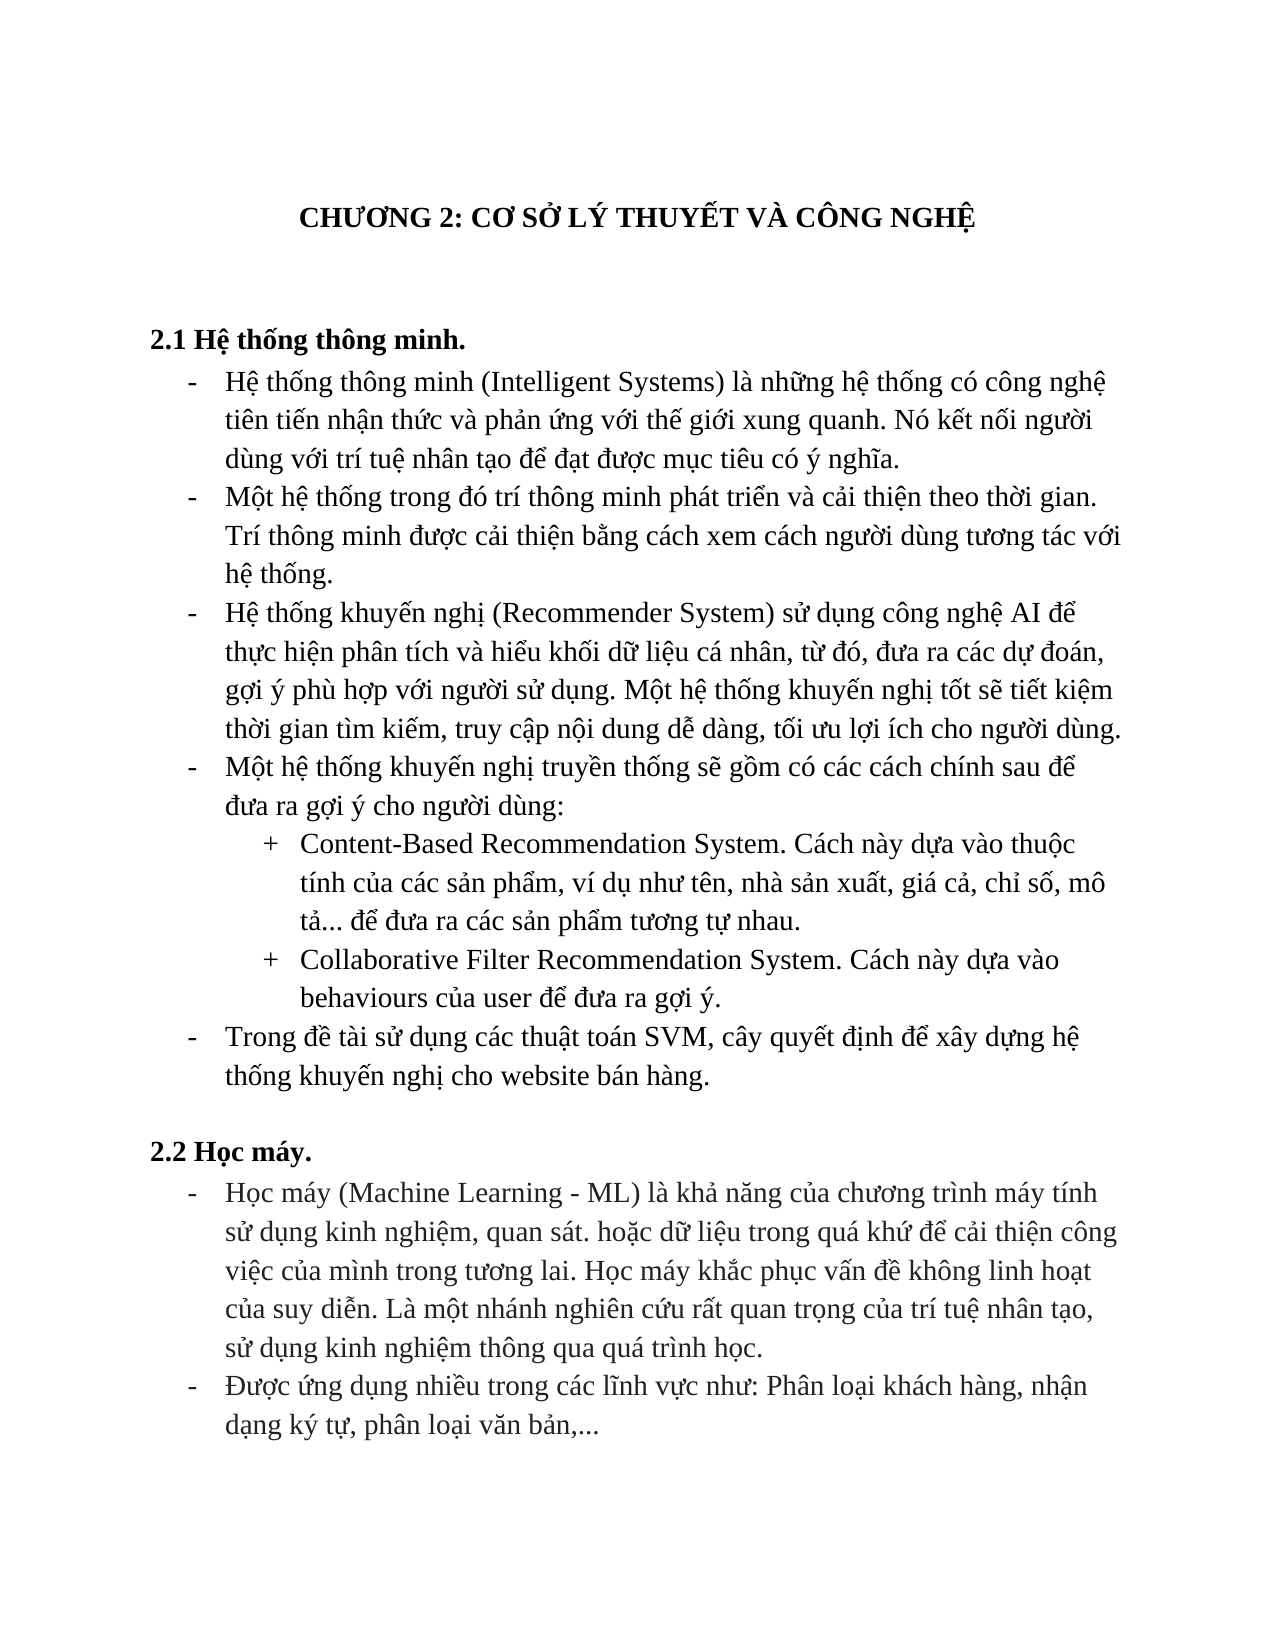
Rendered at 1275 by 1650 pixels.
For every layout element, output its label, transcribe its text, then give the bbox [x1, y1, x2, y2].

list Trong đề tài sử dụng các thuật toán SVM, cây quyết định để xây dựng hệ thống khuyến nghị cho website bán hàng. [187, 1019, 1125, 1091]
list Collaborative Filter Recommendation System. Cách này dựa vào behaviours của user để đưa ra gợi ý. [262, 942, 1125, 1014]
list Content-Based Recommendation System. Cách này dựa vào thuộc tính của các sản phẩm, ví dụ như tên, nhà sản xuất, giá cả, chỉ số, mô tả... để đưa ra các sản phẩm tương tự nhau. [262, 826, 1125, 937]
list Hệ thống thông minh (Intelligent Systems) là những hệ thống có công nghệ tiên tiến nhận thức và phản ứng với thế giới xung quanh. Nó kết nối người dùng với trí tuệ nhân tạo để đạt được mục tiêu có ý nghĩa. [187, 364, 1125, 474]
list Được ứng dụng nhiều trong các lĩnh vực như: Phân loại khách hàng, nhận dạng ký tự, phân loại văn bản,... [187, 1368, 1125, 1440]
list Một hệ thống khuyến nghị truyền thống sẽ gồm có các cách chính sau để đưa ra gợi ý cho người dùng: [187, 749, 1125, 821]
list Học máy (Machine Learning - ML) là khả năng của chương trình máy tính sử dụng kinh nghiệm, quan sát. hoặc dữ liệu trong quá khứ để cải thiện công việc của mình trong tương lai. Học máy khắc phục vấn đề không linh hoạt của suy diễn. Là một nhánh nghiên cứu rất quan trọng của trí tuệ nhân tạo, sử dụng kinh nghiệm thông qua quá trình học. [187, 1176, 1125, 1363]
list Một hệ thống trong đó trí thông minh phát triển và cải thiện theo thời gian. Trí thông minh được cải thiện bằng cách xem cách người dùng tương tác với hệ thống. [187, 479, 1125, 590]
subtitle 2.1 Hệ thống thông minh. [150, 322, 1125, 356]
subtitle 2.2 Học máy. [150, 1134, 1125, 1167]
subtitle CHƯƠNG 2: CƠ SỞ LÝ THUYẾT VÀ CÔNG NGHỆ [150, 200, 1125, 233]
list Hệ thống khuyến nghị (Recommender System) sử dụng công nghệ AI để thực hiện phân tích và hiểu khối dữ liệu cá nhân, từ đó, đưa ra các dự đoán, gợi ý phù hợp với người sử dụng. Một hệ thống khuyến nghị tốt sẽ tiết kiệm thời gian tìm kiếm, truy cập nội dung dễ dàng, tối ưu lợi ích cho người dùng. [187, 595, 1125, 744]
